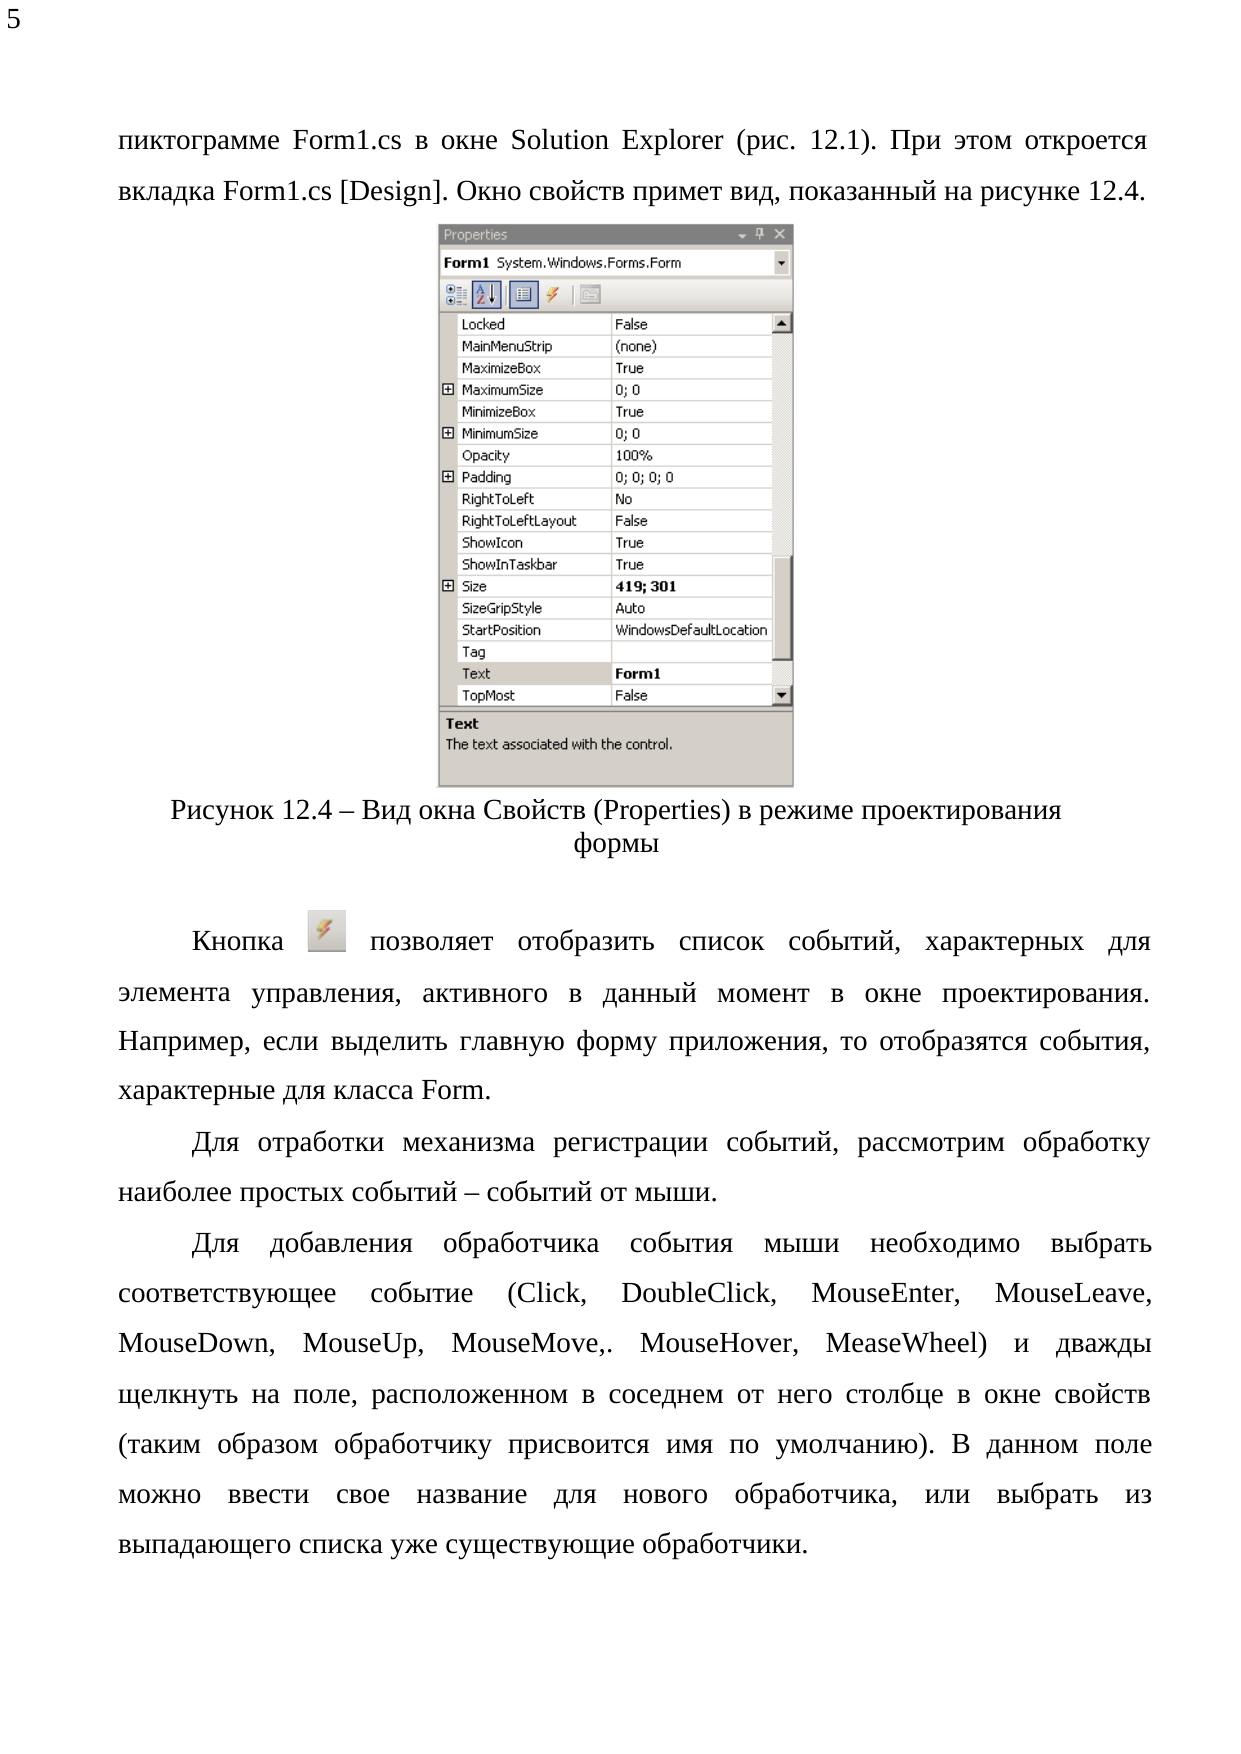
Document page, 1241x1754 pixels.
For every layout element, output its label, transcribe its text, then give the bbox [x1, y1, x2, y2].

text Кнопка позволяет отобразить список событий, характерных для элемента управления, активного в данный момент в окне проектирования. Например, если выделить главную форму приложения, то отобразятся события, характерные для класса Form. [118, 910, 1151, 1106]
picture [307, 910, 346, 952]
text Рисунок 12.4 – Вид окна Свойств (Properties) в режиме проектирования формы [170, 792, 1064, 859]
text Для добавления обработчика события мыши необходимо выбрать соответствующее событие (Click, DoubleClick, MouseEnter, MouseLeave, MouseDown, MouseUp, MouseMove,. MouseHover, MeaseWheel) и дважды щелкнуть на поле, расположенном в соседнем от него столбце в окне свойств (таким образом обработчику присвоится имя по умолчанию). В данном поле можно ввести свое название для нового обработчика, или выбрать из выпадающего списка уже существующие обработчики. [118, 1225, 1152, 1560]
text пиктограмме Form1.cs в окне Solution Explorer (рис. 12.1). При этом откроется вкладка Form1.cs [Design]. Окно свойств примет вид, показанный на рисунке 12.4. [118, 122, 1176, 206]
text Для отработки механизма регистрации событий, рассмотрим обработку наиболее простых событий – событий от мыши. [118, 1124, 1151, 1208]
picture [436, 223, 794, 788]
